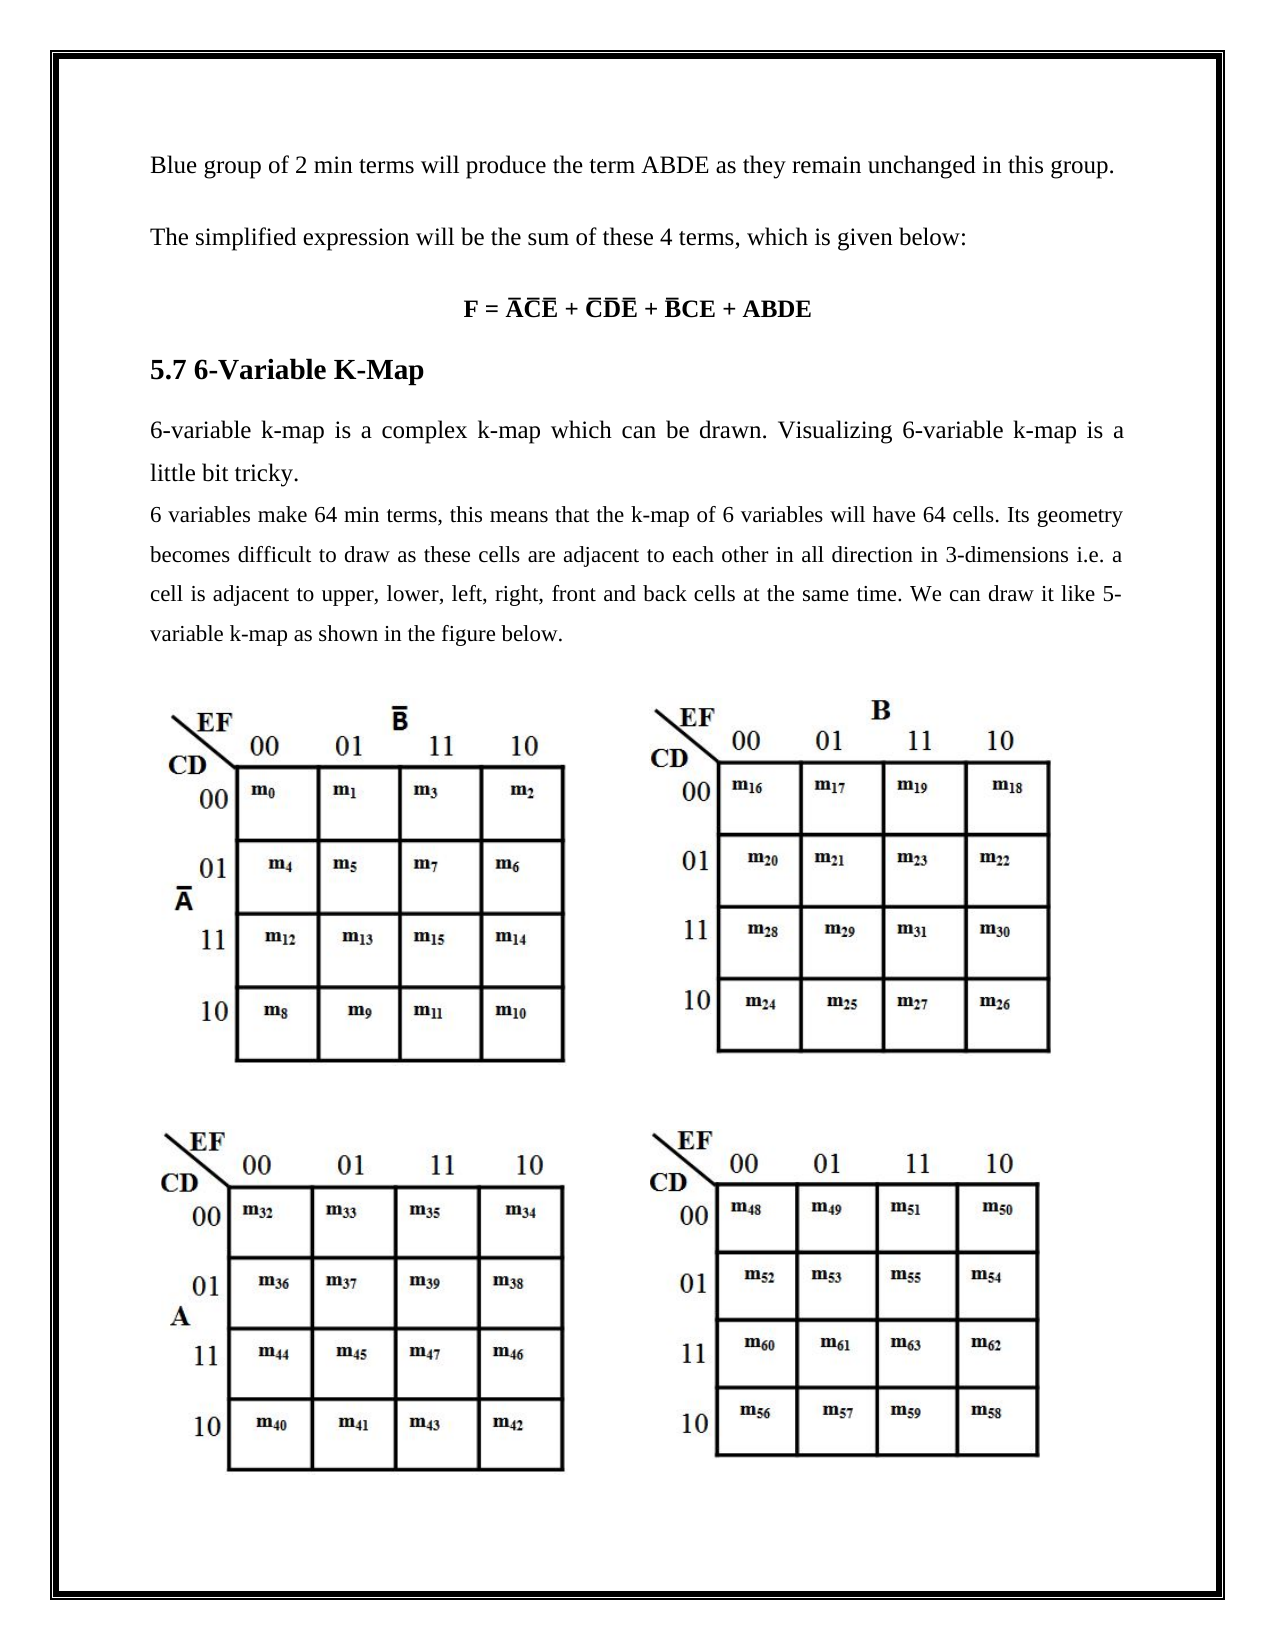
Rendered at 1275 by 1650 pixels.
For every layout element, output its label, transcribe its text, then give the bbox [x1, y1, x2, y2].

table_header [639, 1129, 1125, 1488]
subtitle 5.7 6-Variable K-Map [150, 352, 1125, 386]
picture [650, 1129, 1041, 1459]
text Blue group of 2 min terms will produce the term ABDE as they remain unchanged in this group. [150, 150, 1125, 179]
table_header [150, 1129, 639, 1488]
picture [649, 698, 1053, 1056]
table_header [638, 699, 1125, 1079]
table_header [150, 699, 638, 1079]
picture [161, 698, 570, 1066]
text 6-variable k-map is a complex k-map which can be drawn. Visualizing 6-variable k-map is a little bit tricky. [150, 415, 1125, 487]
text F = A̅C̅E̅ + C̅D̅E̅ + B̅CE + ABDE [150, 294, 1125, 323]
text 6 variables make 64 min terms, this means that the k-map of 6 variables will have 64 cells. Its geometry becomes difficult to draw as these cells are adjacent to each other in all direction in 3-dimensions i.e. a cell is adjacent to upper, lower, left, right, front and back cells at the same time. We can draw it like 5-variable k-map as shown in the figure below. [150, 501, 1125, 646]
picture [161, 1129, 568, 1475]
text The simplified expression will be the sum of these 4 terms, which is given below: [150, 222, 1125, 251]
